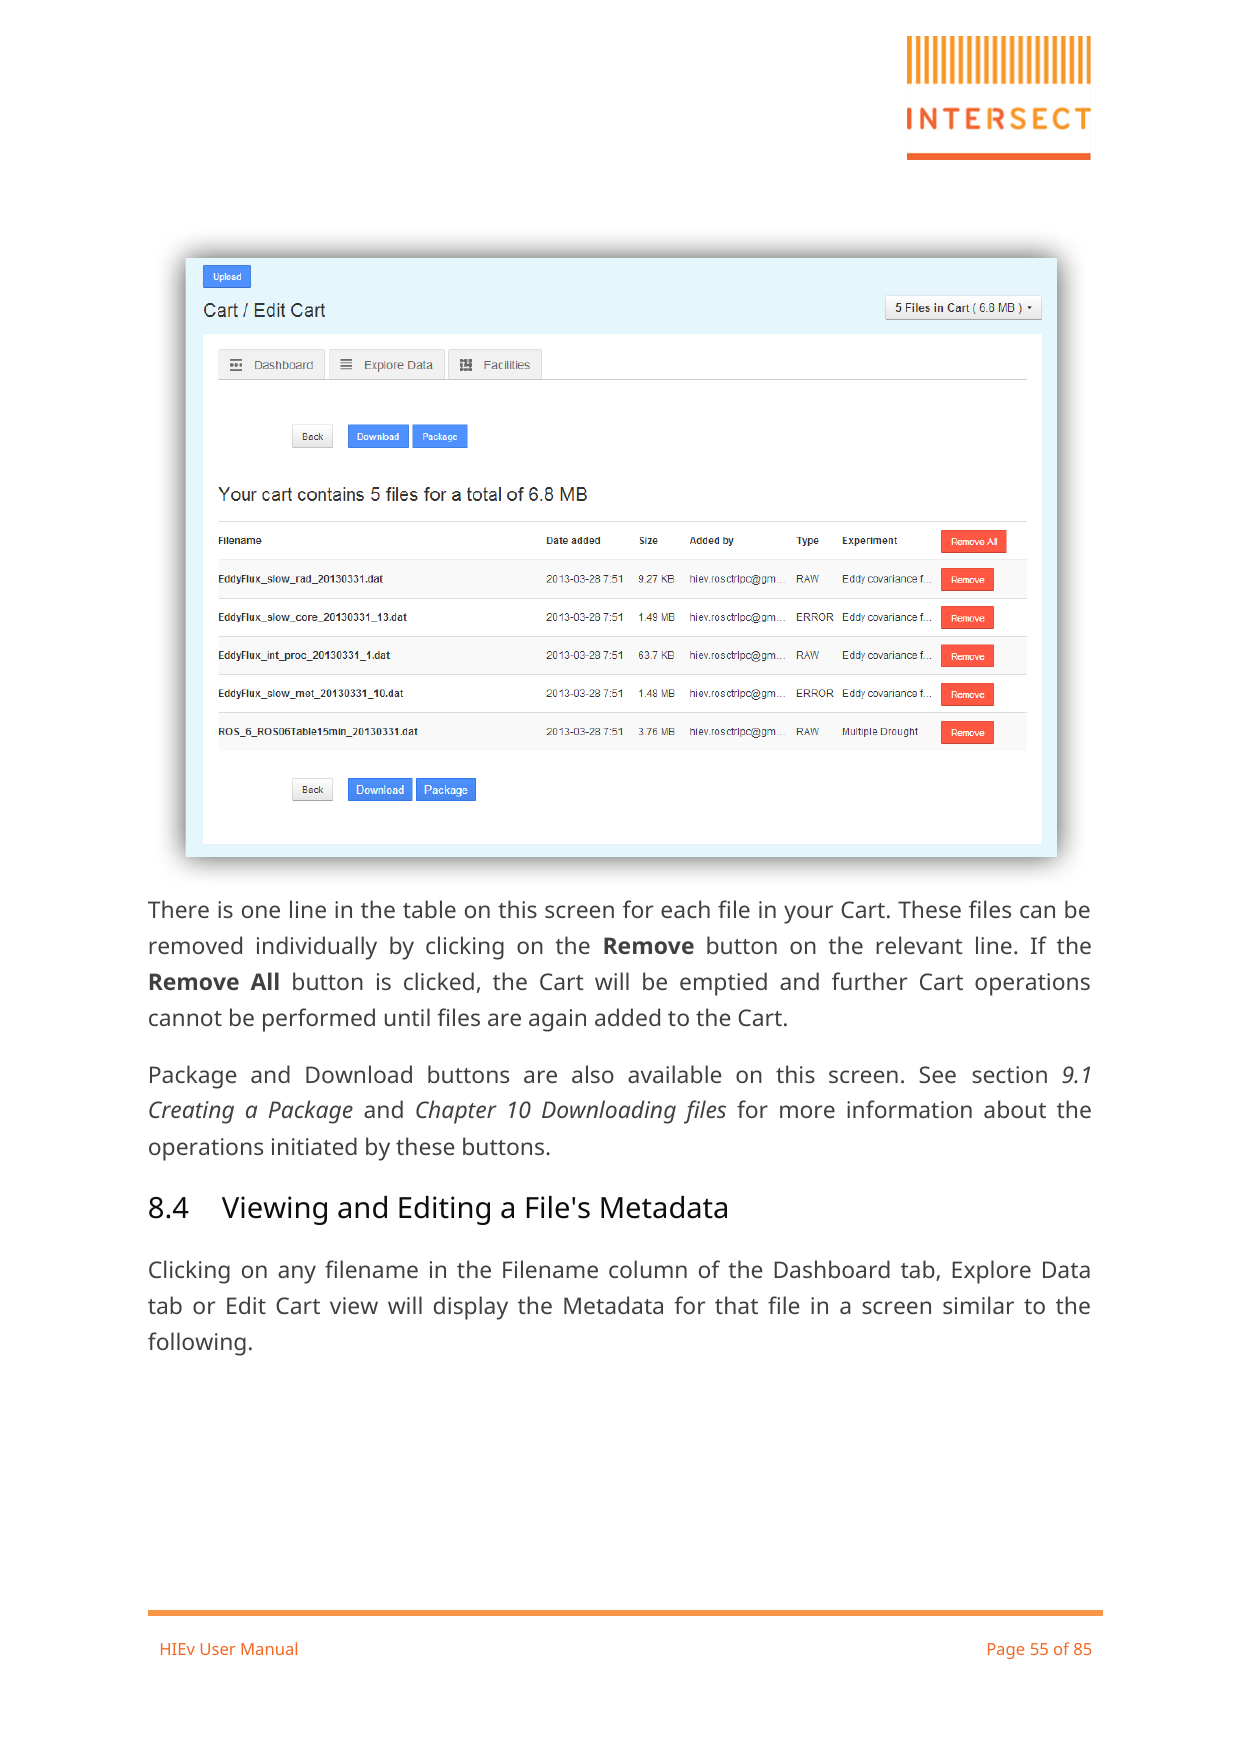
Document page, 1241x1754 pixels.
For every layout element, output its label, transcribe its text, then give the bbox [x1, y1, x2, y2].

subtitle Viewing and Editing a File's Metadata [148, 1187, 1092, 1227]
picture [905, 34, 1093, 162]
text Clicking on any filename in the Filename column of the Dashboard tab, Explore Data tab or Edit Cart view will display the Metadata for that file in a screen similar to the following. [148, 1254, 1092, 1357]
text There is one line in the table on this screen for each file in your Cart. These files can be removed individually by clicking on the Remove button on the relevant line. If the Remove All button is clicked, the Cart will be emptied and further Cart operations cannot be performed until files are again added to the Cart. [148, 894, 1092, 1033]
picture [185, 258, 1057, 857]
